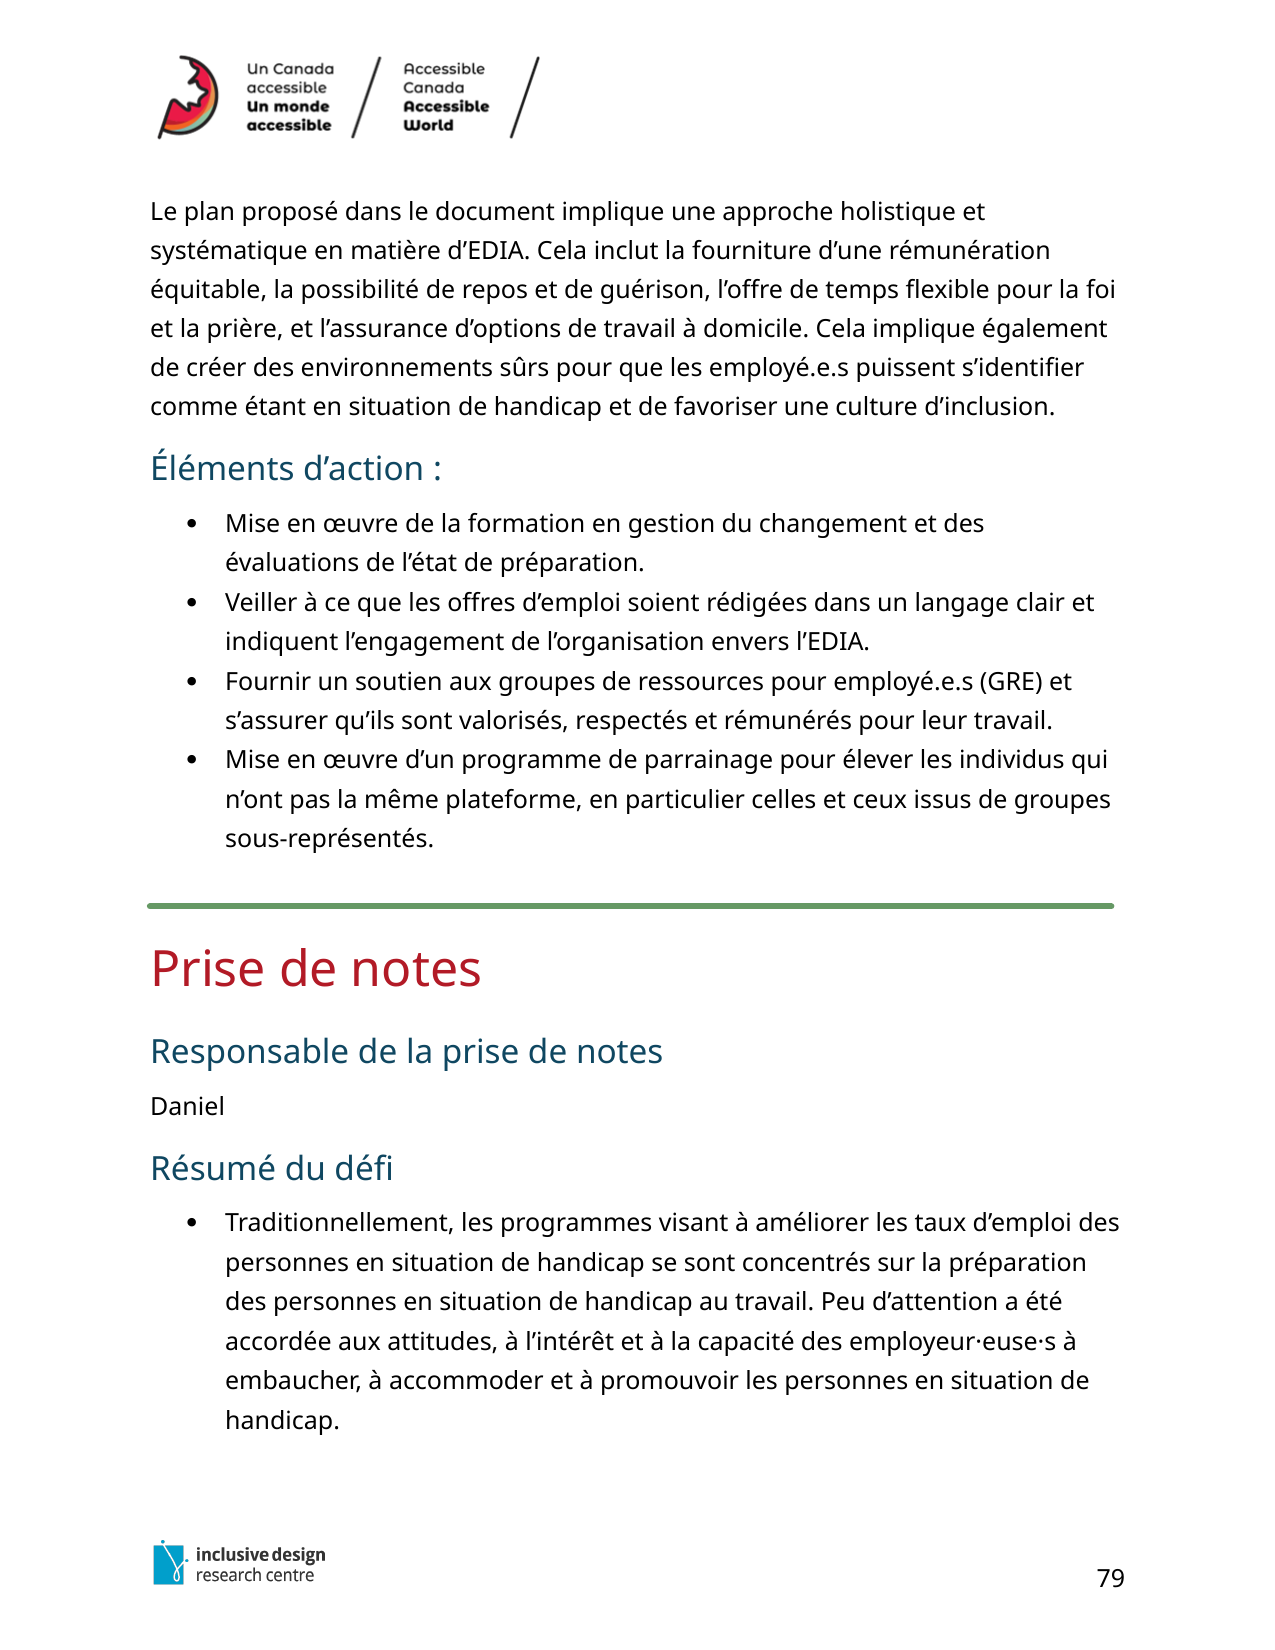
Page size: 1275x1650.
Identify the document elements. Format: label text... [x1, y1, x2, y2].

picture [150, 1538, 340, 1601]
text Résumé du défi [150, 1144, 1125, 1190]
picture [150, 48, 547, 147]
text Daniel [150, 1089, 1125, 1123]
list Mise en œuvre de la formation en gestion du changement et des évaluations de l’état de préparation. [187, 505, 1125, 579]
list Veiller à ce que les offres d’emploi soient rédigées dans un langage clair et indiquent l’engagement de l’organisation envers l’EDIA. [187, 584, 1125, 658]
text Le plan proposé dans le document implique une approche holistique et systématique en matière d’EDIA. Cela inclut la fourniture d’une rémunération équitable, la possibilité de repos et de guérison, l’offre de temps flexible pour la foi et la prière, et l’assurance d’options de travail à domicile. Cela implique également de créer des environnements sûrs pour que les employé.e.s puissent s’identifier comme étant en situation de handicap et de favoriser une culture d’inclusion. [150, 193, 1125, 423]
list Fournir un soutien aux groupes de ressources pour employé.e.s (GRE) et s’assurer qu’ils sont valorisés, respectés et rémunérés pour leur travail. [187, 663, 1125, 737]
text Éléments d’action : [150, 445, 1125, 490]
list Mise en œuvre d’un programme de parrainage pour élever les individus qui n’ont pas la même plateforme, en particulier celles et ceux issus de groupes sous-représentés. [187, 742, 1125, 855]
text Responsable de la prise de notes [150, 1028, 1125, 1073]
list Traditionnellement, les programmes visant à améliorer les taux d’emploi des personnes en situation de handicap se sont concentrés sur la préparation des personnes en situation de handicap au travail. Peu d’attention a été accordée aux attitudes, à l’intérêt et à la capacité des employeur·euse·s à embaucher, à accommoder et à promouvoir les personnes en situation de handicap. [187, 1205, 1125, 1436]
text Prise de notes [150, 933, 1125, 1001]
